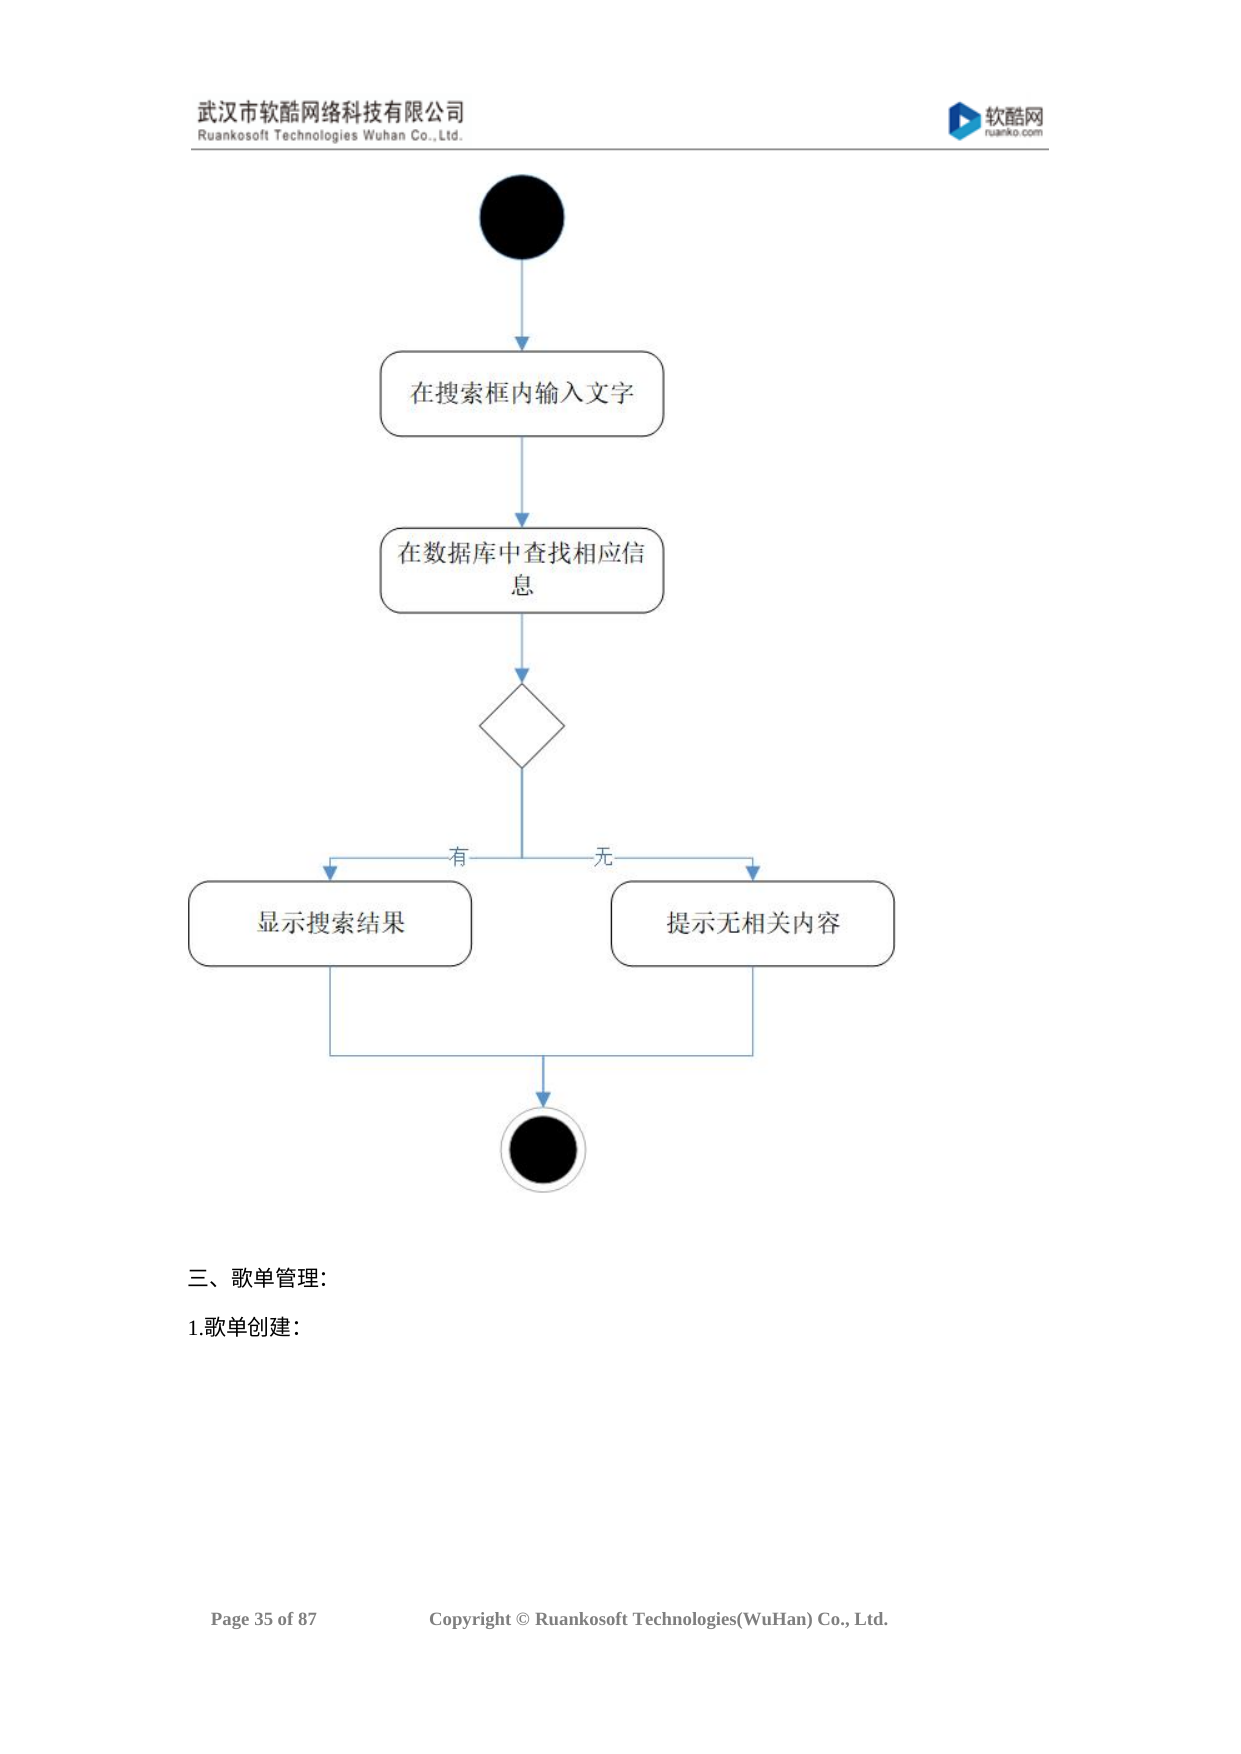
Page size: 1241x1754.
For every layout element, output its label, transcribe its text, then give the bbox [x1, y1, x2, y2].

picture [191, 88, 1049, 152]
text 1.歌单创建： [187, 1309, 1053, 1342]
picture [187, 173, 896, 1194]
text 三、歌单管理： [187, 1261, 1053, 1293]
